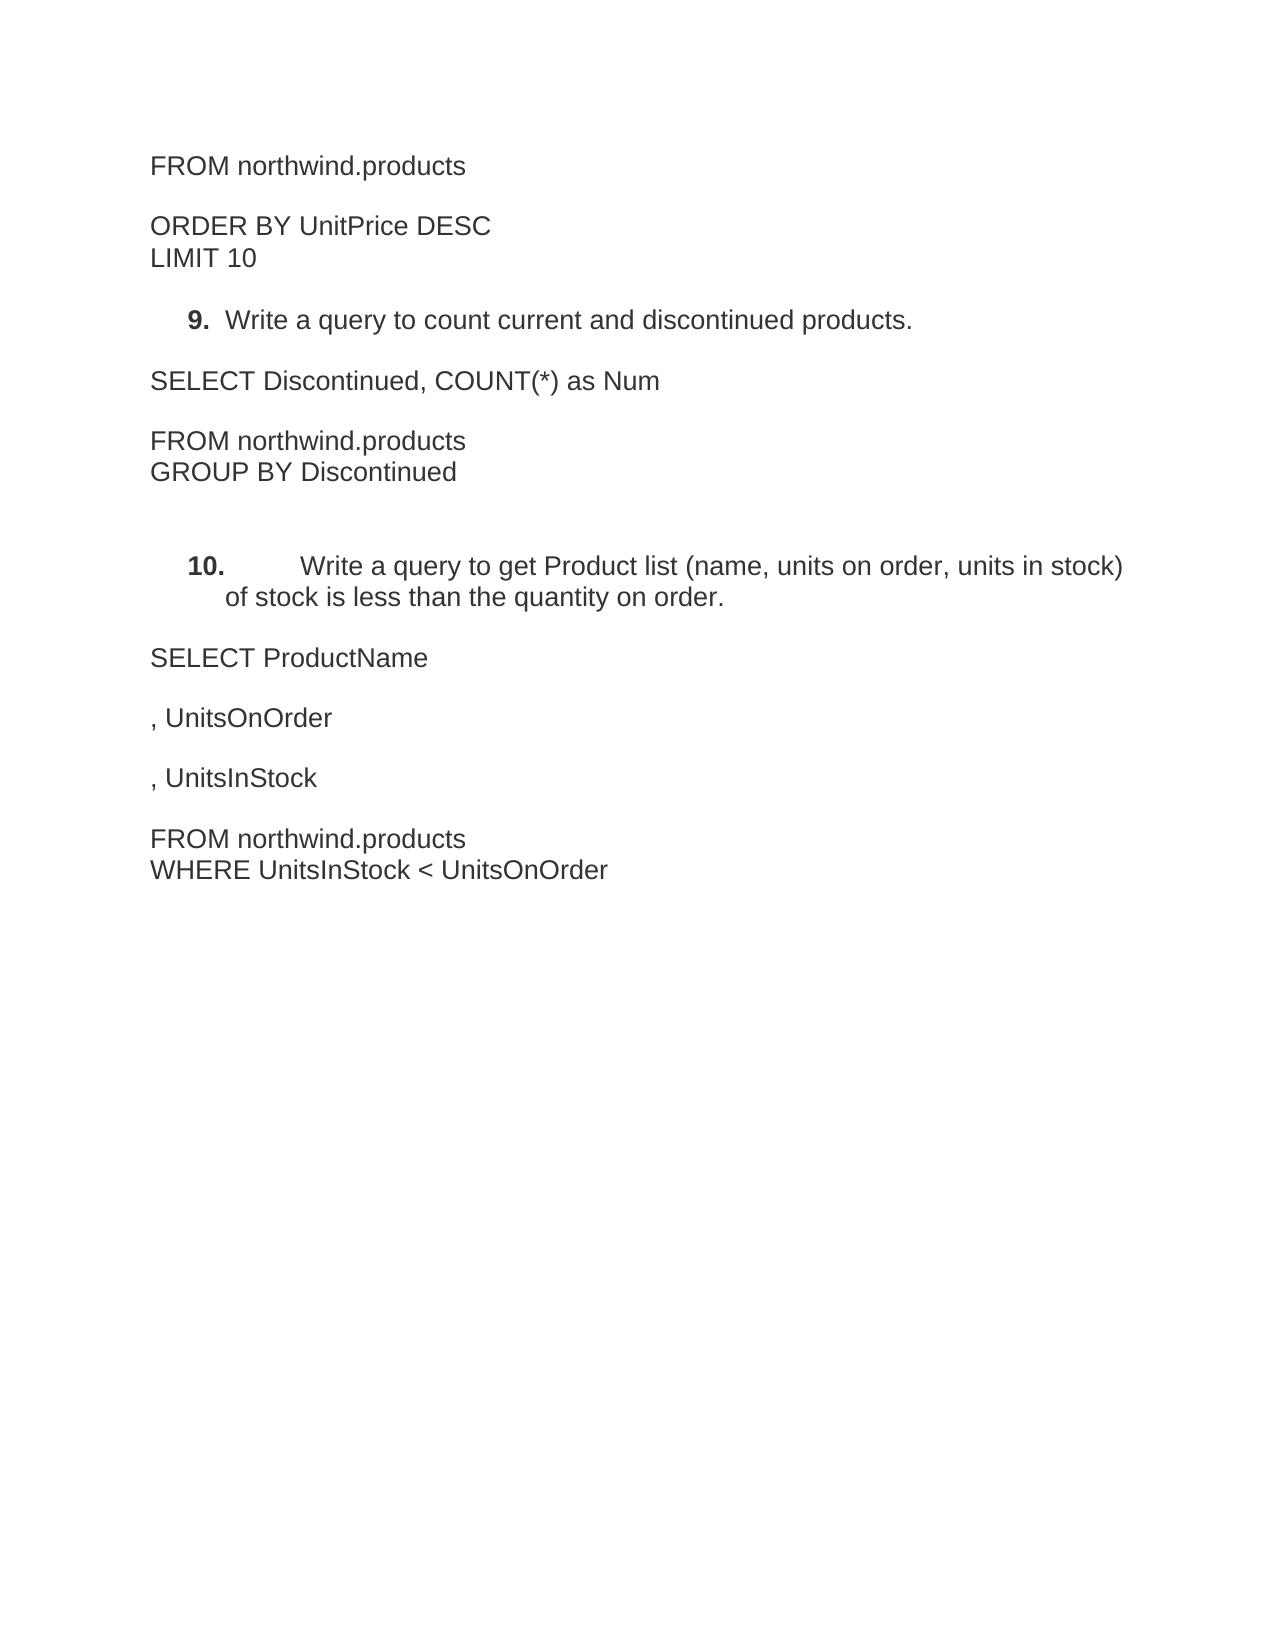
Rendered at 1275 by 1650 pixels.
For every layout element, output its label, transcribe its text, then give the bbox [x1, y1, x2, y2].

text WHERE UnitsInStock < UnitsOnOrder [150, 854, 1125, 885]
list Write a query to count current and discontinued products. [187, 304, 1125, 335]
text FROM northwind.products [150, 425, 1125, 456]
text ORDER BY UnitPrice DESC [150, 210, 1125, 242]
text FROM northwind.products [150, 823, 1125, 854]
text SELECT ProductName [150, 642, 1125, 673]
text , UnitsInStock [150, 762, 1125, 794]
text GROUP BY Discontinued [150, 456, 1125, 487]
text LIMIT 10 [150, 242, 1125, 273]
list Write a query to get Product list (name, units on order, units in stock) of stock is less than the quantity on order. [187, 550, 1125, 612]
text , UnitsOnOrder [150, 702, 1125, 733]
text SELECT Discontinued, COUNT(*) as Num [150, 364, 1125, 396]
text FROM northwind.products [150, 150, 1125, 181]
